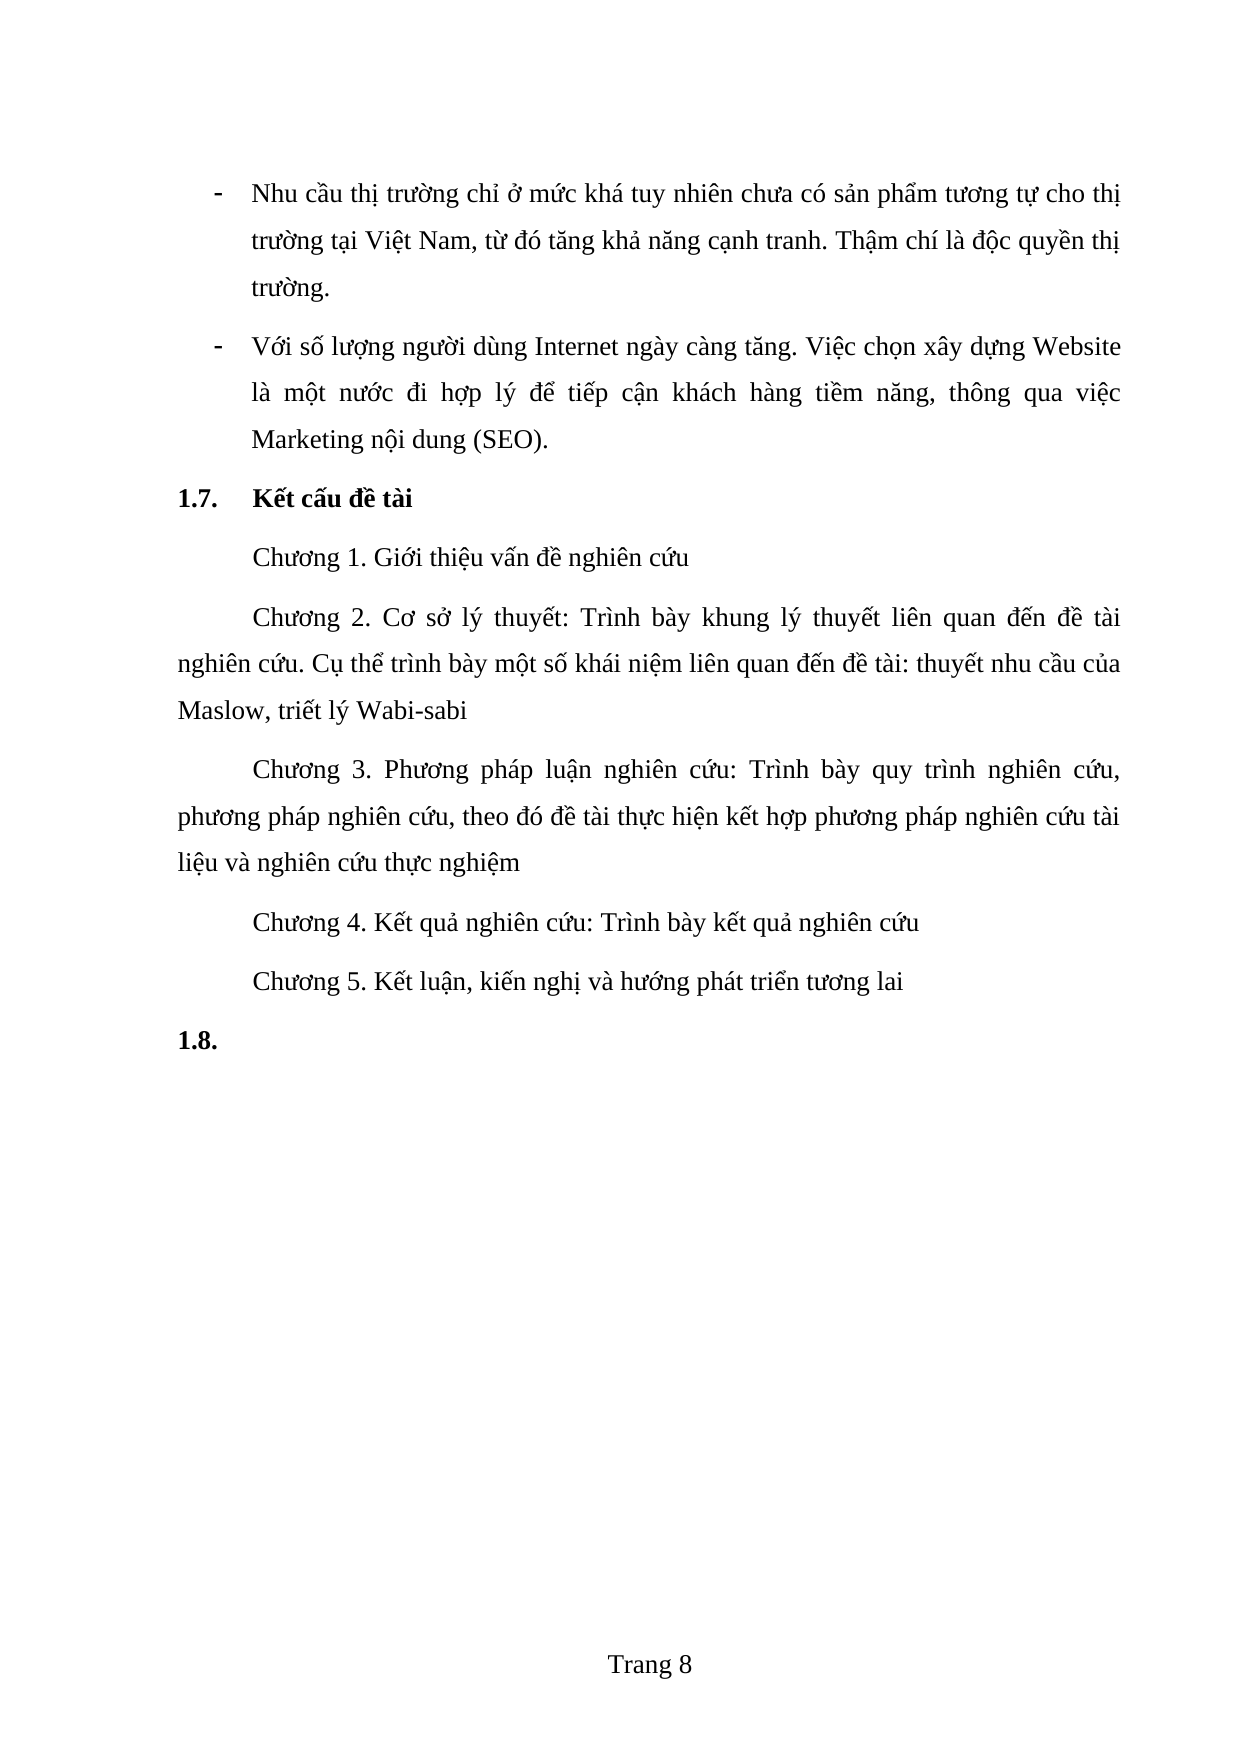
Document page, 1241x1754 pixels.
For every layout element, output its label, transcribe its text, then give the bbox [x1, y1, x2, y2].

list Với số lượng người dùng Internet ngày càng tăng. Việc chọn xây dựng Website là một nước đi hợp lý để tiếp cận khách hàng tiềm năng, thông qua việc Marketing nội dung (SEO). [213, 330, 1122, 454]
subtitle Kết cấu đề tài [177, 482, 1122, 513]
text Chương 1. Giới thiệu vấn đề nghiên cứu [177, 542, 1122, 573]
list Nhu cầu thị trường chỉ ở mức khá tuy nhiên chưa có sản phẩm tương tự cho thị trường tại Việt Nam, từ đó tăng khả năng cạnh tranh. Thậm chí là độc quyền thị trường. [213, 177, 1122, 302]
text Chương 2. Cơ sở lý thuyết: Trình bày khung lý thuyết liên quan đến đề tài nghiên cứu. Cụ thể trình bày một số khái niệm liên quan đến đề tài: thuyết nhu cầu của Maslow, triết lý Wabi-sabi [177, 601, 1122, 725]
text Chương 5. Kết luận, kiến nghị và hướng phát triển tương lai [177, 965, 1122, 996]
text Chương 3. Phương pháp luận nghiên cứu: Trình bày quy trình nghiên cứu, phương pháp nghiên cứu, theo đó đề tài thực hiện kết hợp phương pháp nghiên cứu tài liệu và nghiên cứu thực nghiệm [177, 753, 1122, 878]
text Chương 4. Kết quả nghiên cứu: Trình bày kết quả nghiên cứu [177, 906, 1122, 937]
